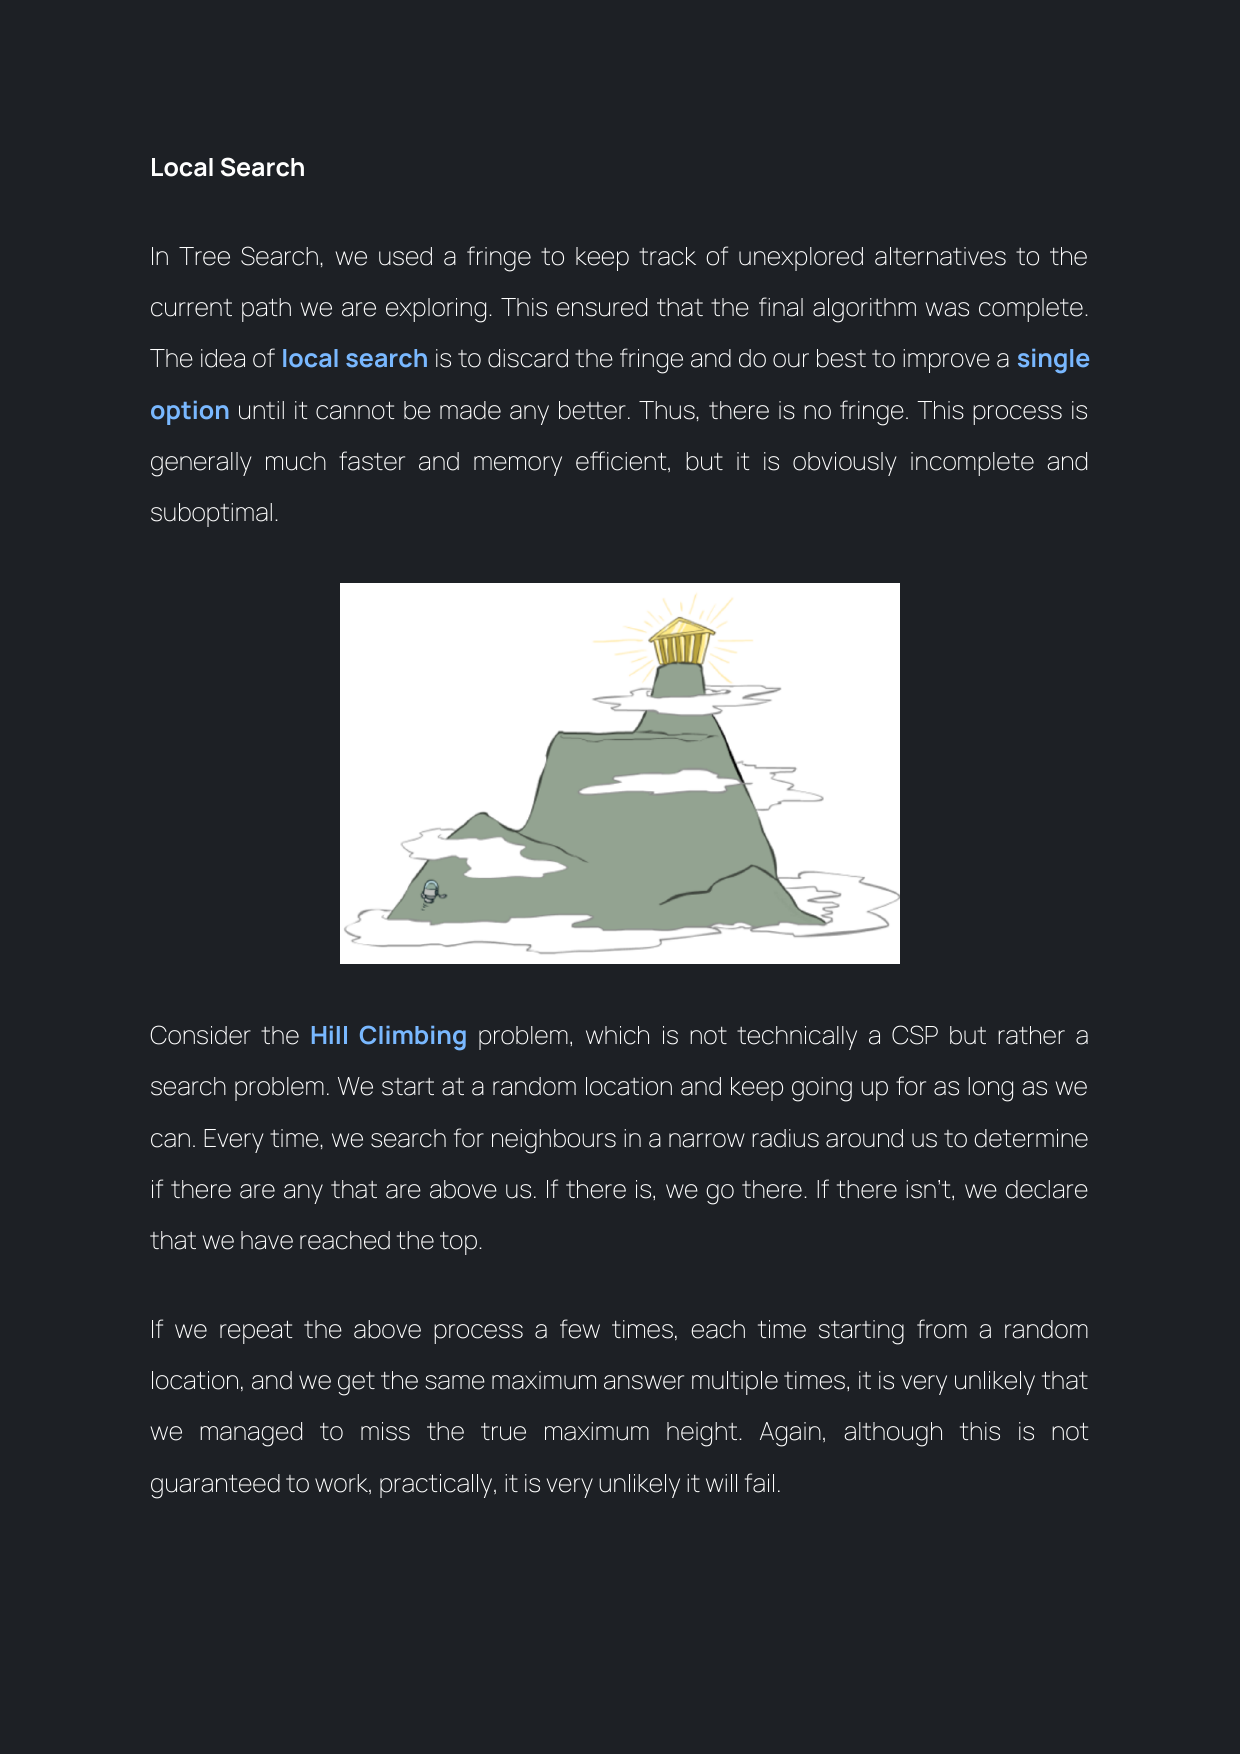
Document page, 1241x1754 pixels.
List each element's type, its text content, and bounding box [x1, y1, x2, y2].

picture [340, 583, 900, 964]
subtitle Local Search [150, 150, 1090, 184]
text Consider the Hill Climbing problem, which is not technically a CSP but rather a search problem. We start at a random location and keep going up for as long as we can. Every time, we search for neighbours in a narrow radius around us to determine if there are any that are above us. If there is, we go there. If there isn’t, we declare that we have reached the top. [150, 1018, 1090, 1257]
text In Tree Search, we used a fringe to keep track of unexplored alternatives to the current path we are exploring. This ensured that the final algorithm was complete. The idea of local search is to discard the fringe and do our best to improve a single option until it cannot be made any better. Thus, there is no fringe. This process is generally much faster and memory efficient, but it is obviously incomplete and suboptimal. [150, 239, 1090, 529]
text If we repeat the above process a few times, each time starting from a random location, and we get the same maximum answer multiple times, it is very unlikely that we managed to miss the true maximum height. Again, although this is not guaranteed to work, practically, it is very unlikely it will fail. [150, 1312, 1090, 1499]
